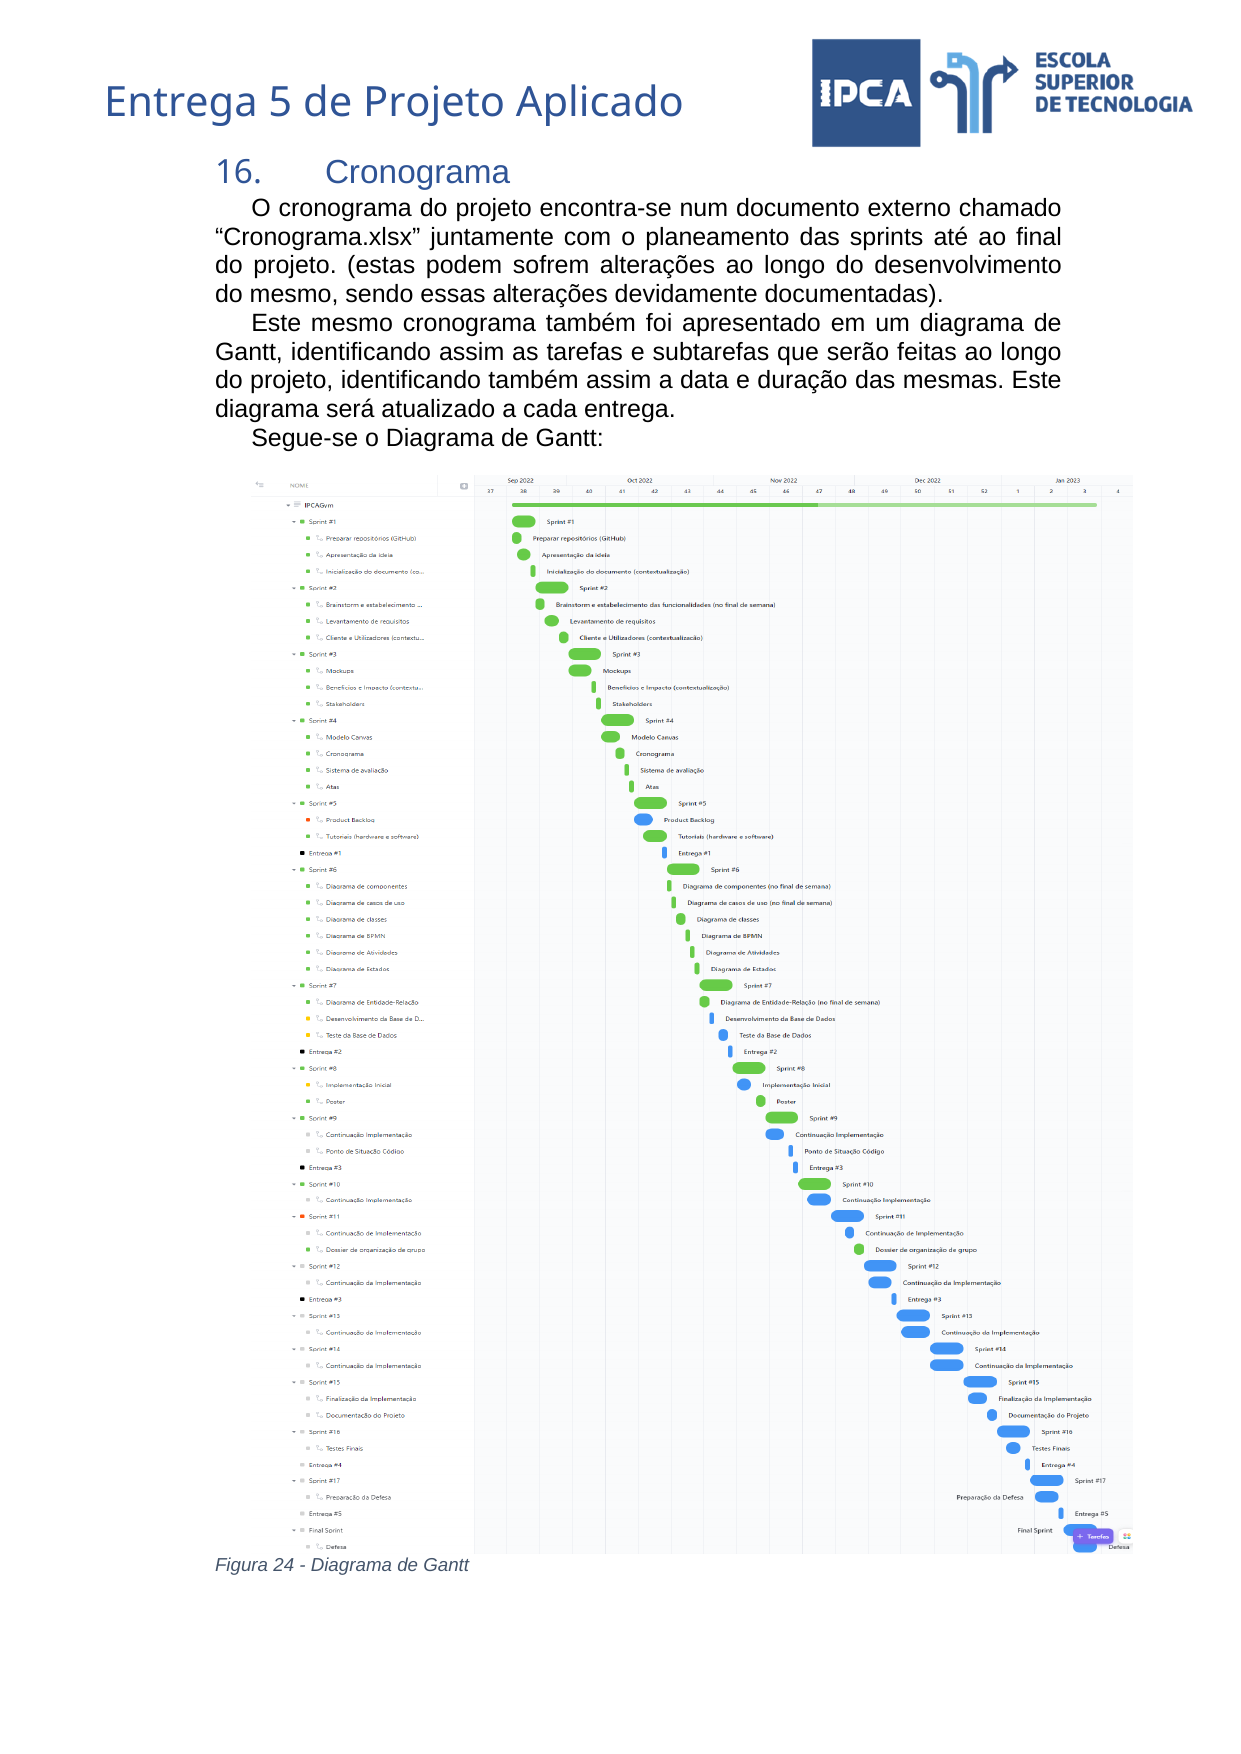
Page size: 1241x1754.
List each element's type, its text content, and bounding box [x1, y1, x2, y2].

text Este mesmo cronograma também foi apresentado em um diagrama de Gantt, identificando assim as tarefas e subtarefas que serão feitas ao longo do projeto, identificando também assim a data e duração das mesmas. Este diagrama será atualizado a cada entrega. [215, 308, 1063, 423]
text Figura 24 - Diagrama de Gantt [215, 1554, 1063, 1575]
picture [251, 475, 1133, 1554]
subtitle Cronograma [215, 148, 1063, 193]
text Segue-se o Diagrama de Gantt: [177, 423, 1063, 452]
picture [791, 0, 1213, 251]
text O cronograma do projeto encontra-se num documento externo chamado “Cronograma.xlsx” juntamente com o planeamento das sprints até ao final do projeto. (estas podem sofrem alterações ao longo do desenvolvimento do mesmo, sendo essas alterações devidamente documentadas). [215, 193, 1063, 308]
